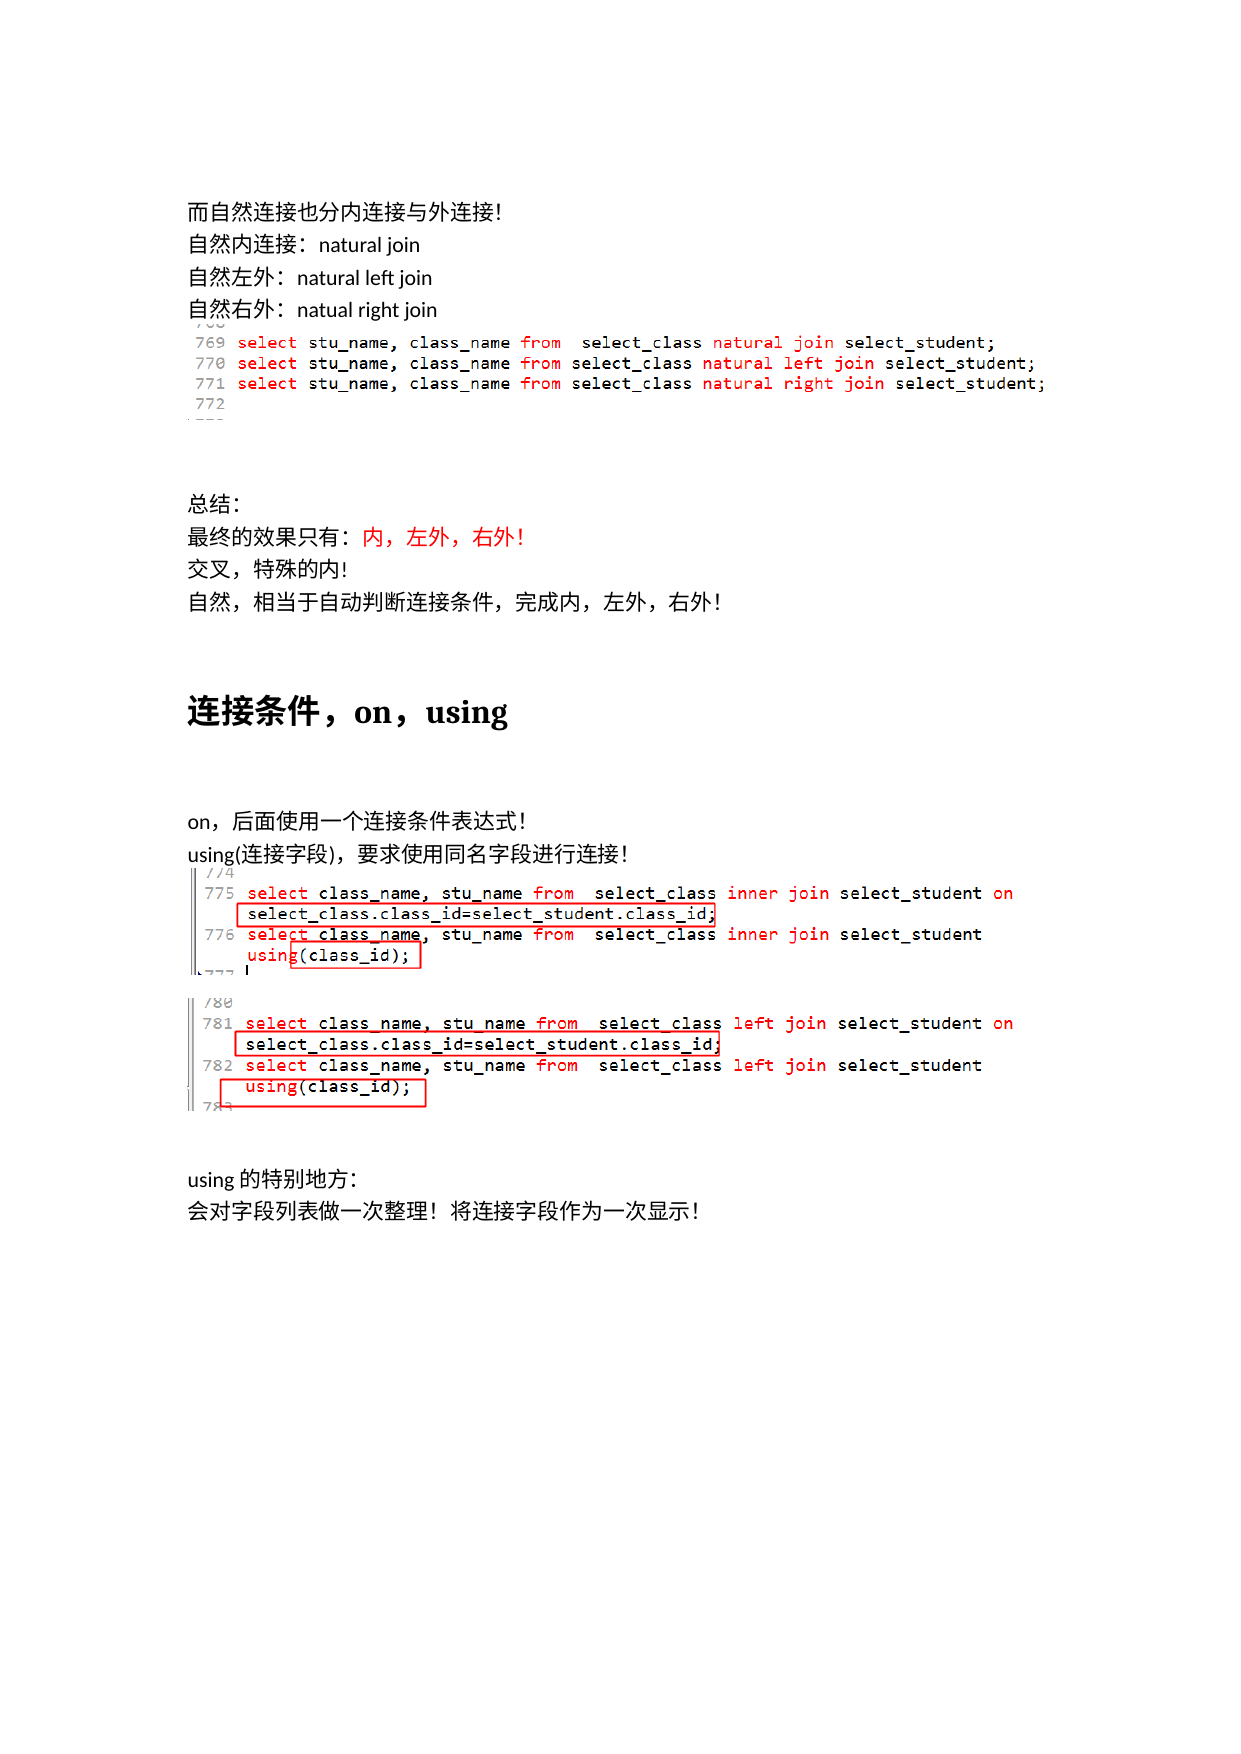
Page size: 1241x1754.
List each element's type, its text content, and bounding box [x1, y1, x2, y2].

text 会对字段列表做一次整理！将连接字段作为一次显示！ [187, 1194, 1053, 1226]
picture [187, 324, 1053, 420]
text 自然，相当于自动判断连接条件，完成内，左外，右外！ [187, 584, 1053, 617]
text 总结： [187, 487, 1053, 519]
text 自然内连接：natural join [187, 227, 1053, 259]
picture [187, 868, 1053, 975]
text 最终的效果只有：内，左外，右外！ [187, 519, 1053, 552]
subtitle 连接条件，on，using [187, 677, 1053, 742]
picture [187, 998, 1053, 1111]
text 而自然连接也分内连接与外连接！ [187, 194, 1053, 227]
text on，后面使用一个连接条件表达式！ [187, 804, 1053, 836]
text 自然右外：natual right join [187, 292, 1053, 324]
text 交叉，特殊的内! [187, 552, 1053, 584]
text using(连接字段)，要求使用同名字段进行连接！ [187, 836, 1053, 868]
text 自然左外：natural left join [187, 259, 1053, 292]
text using 的特别地方： [187, 1161, 1053, 1194]
